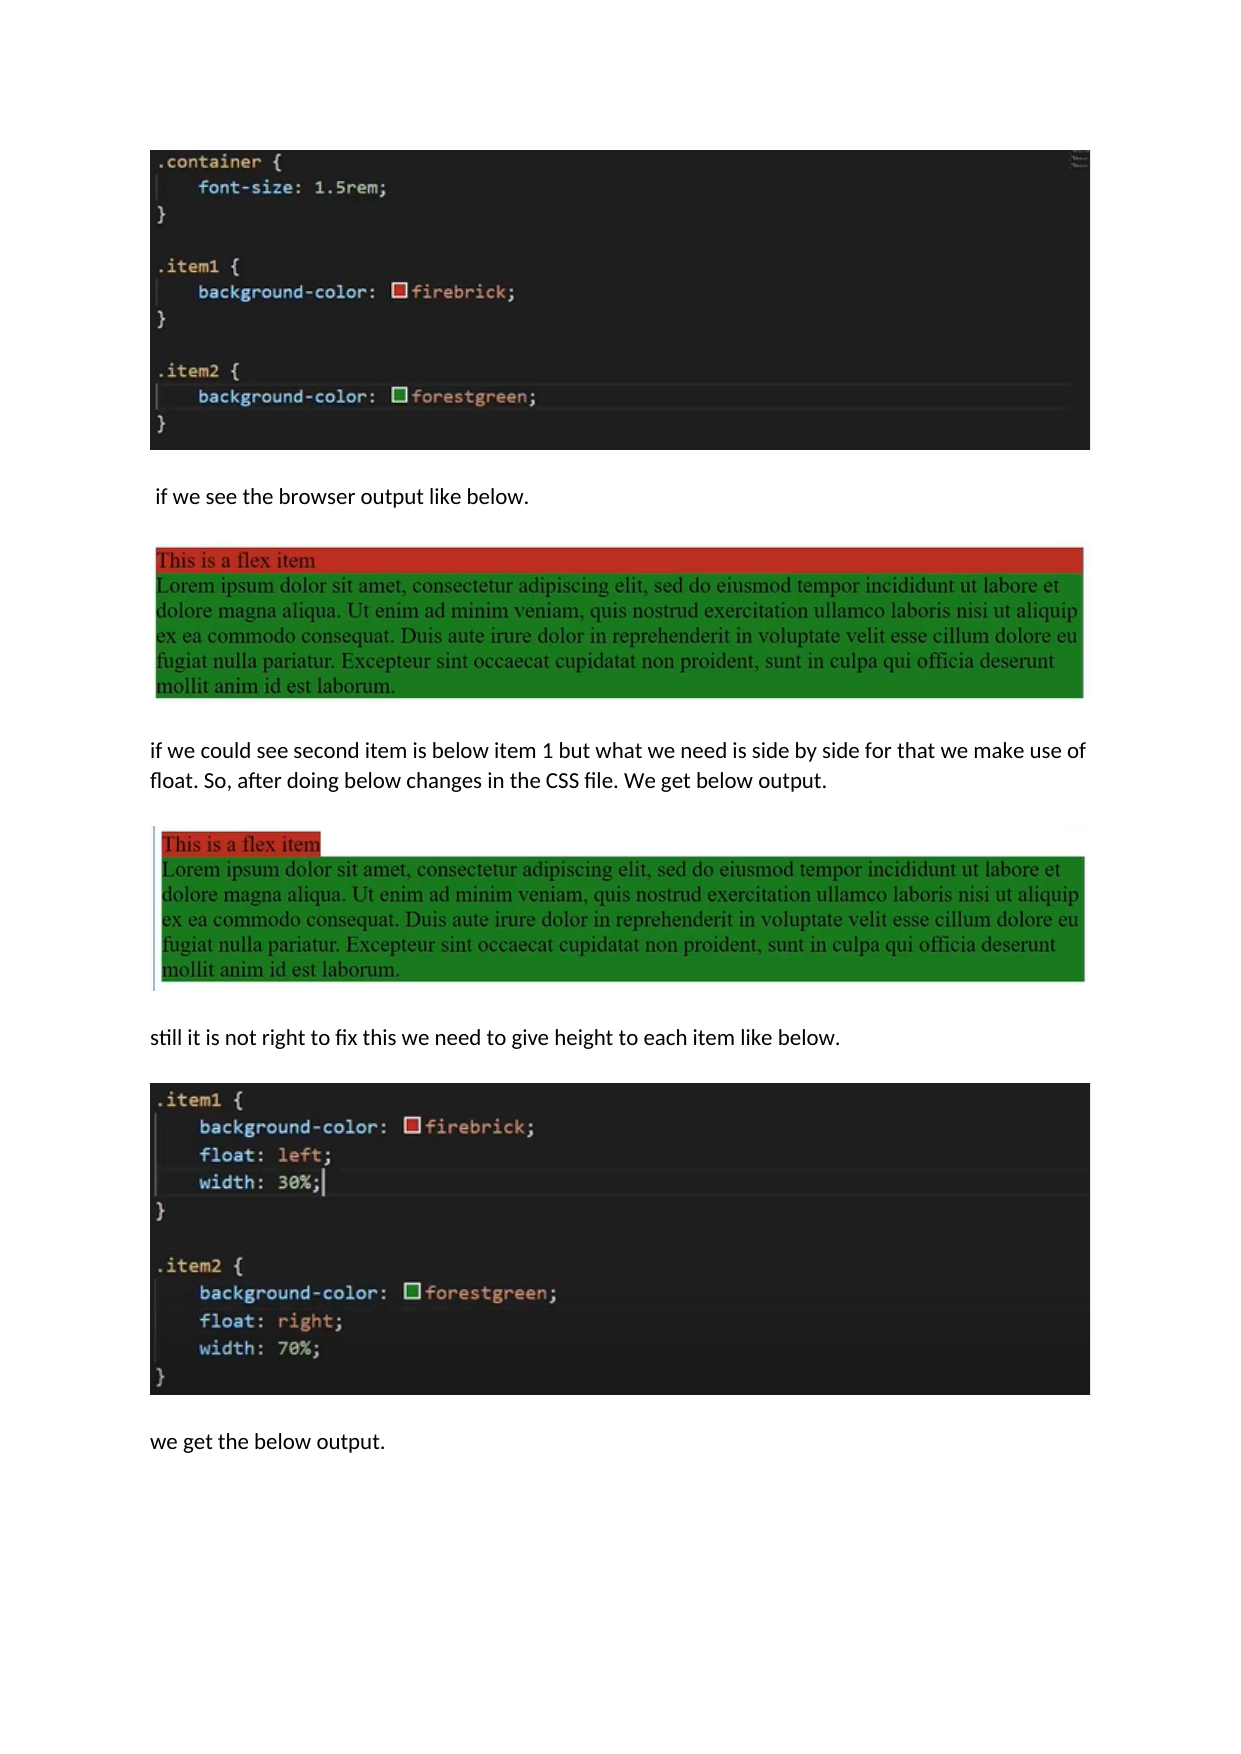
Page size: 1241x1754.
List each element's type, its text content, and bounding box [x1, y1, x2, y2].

picture [150, 150, 1091, 450]
picture [150, 826, 1091, 991]
picture [150, 1083, 1091, 1395]
picture [150, 542, 1091, 704]
